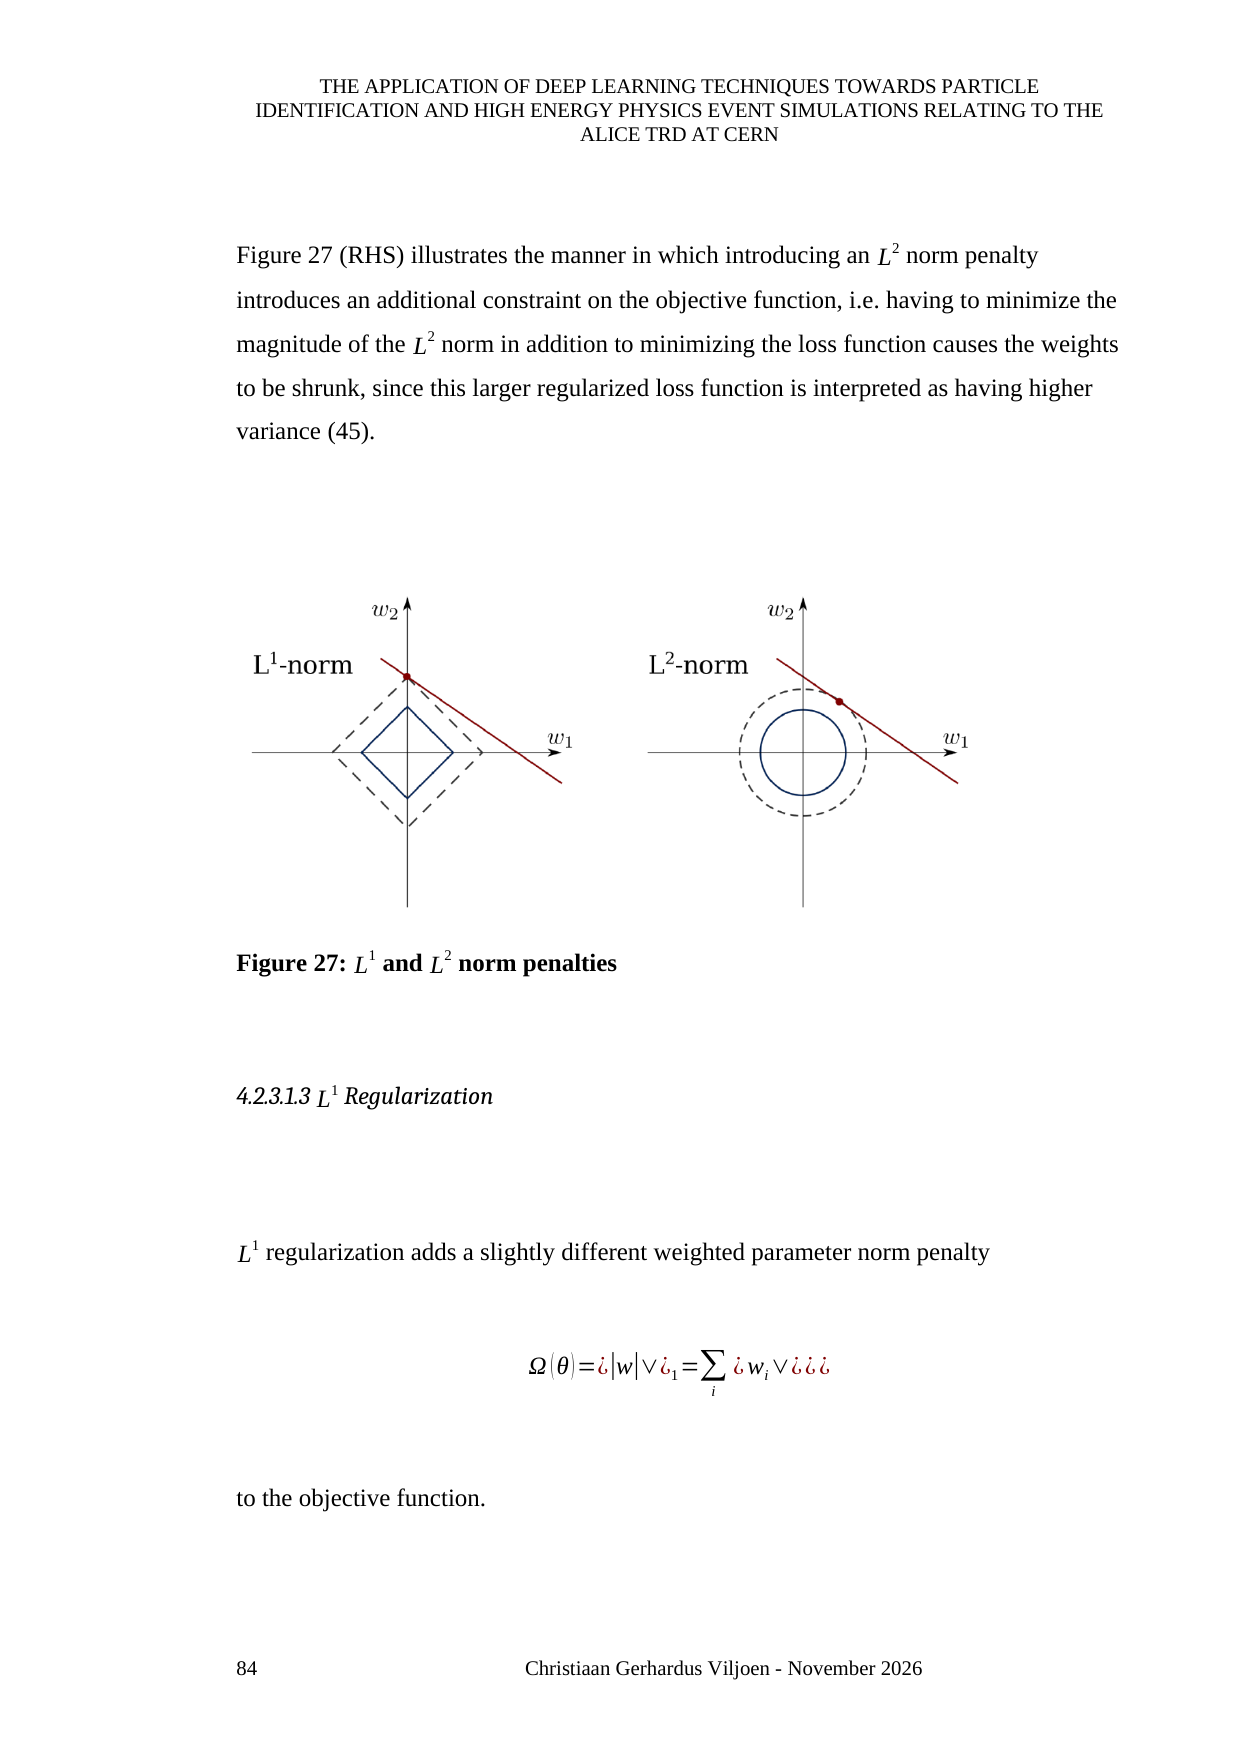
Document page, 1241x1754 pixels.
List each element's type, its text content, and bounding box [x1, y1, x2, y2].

subtitle Regularization [236, 1081, 1122, 1112]
text Figure : and norm penalties [236, 947, 1122, 978]
text regularization adds a slightly different weighted parameter norm penalty [236, 1236, 1122, 1267]
text Figure 27 (RHS) illustrates the manner in which introducing an norm penalty introduces an additional constraint on the objective function, i.e. having to minimize the magnitude of the norm in addition to minimizing the loss function causes the weights to be shrunk, since this larger regularized loss function is interpreted as having higher variance . [236, 239, 1122, 445]
text to the objective function. [236, 1483, 1122, 1512]
picture [236, 583, 983, 920]
